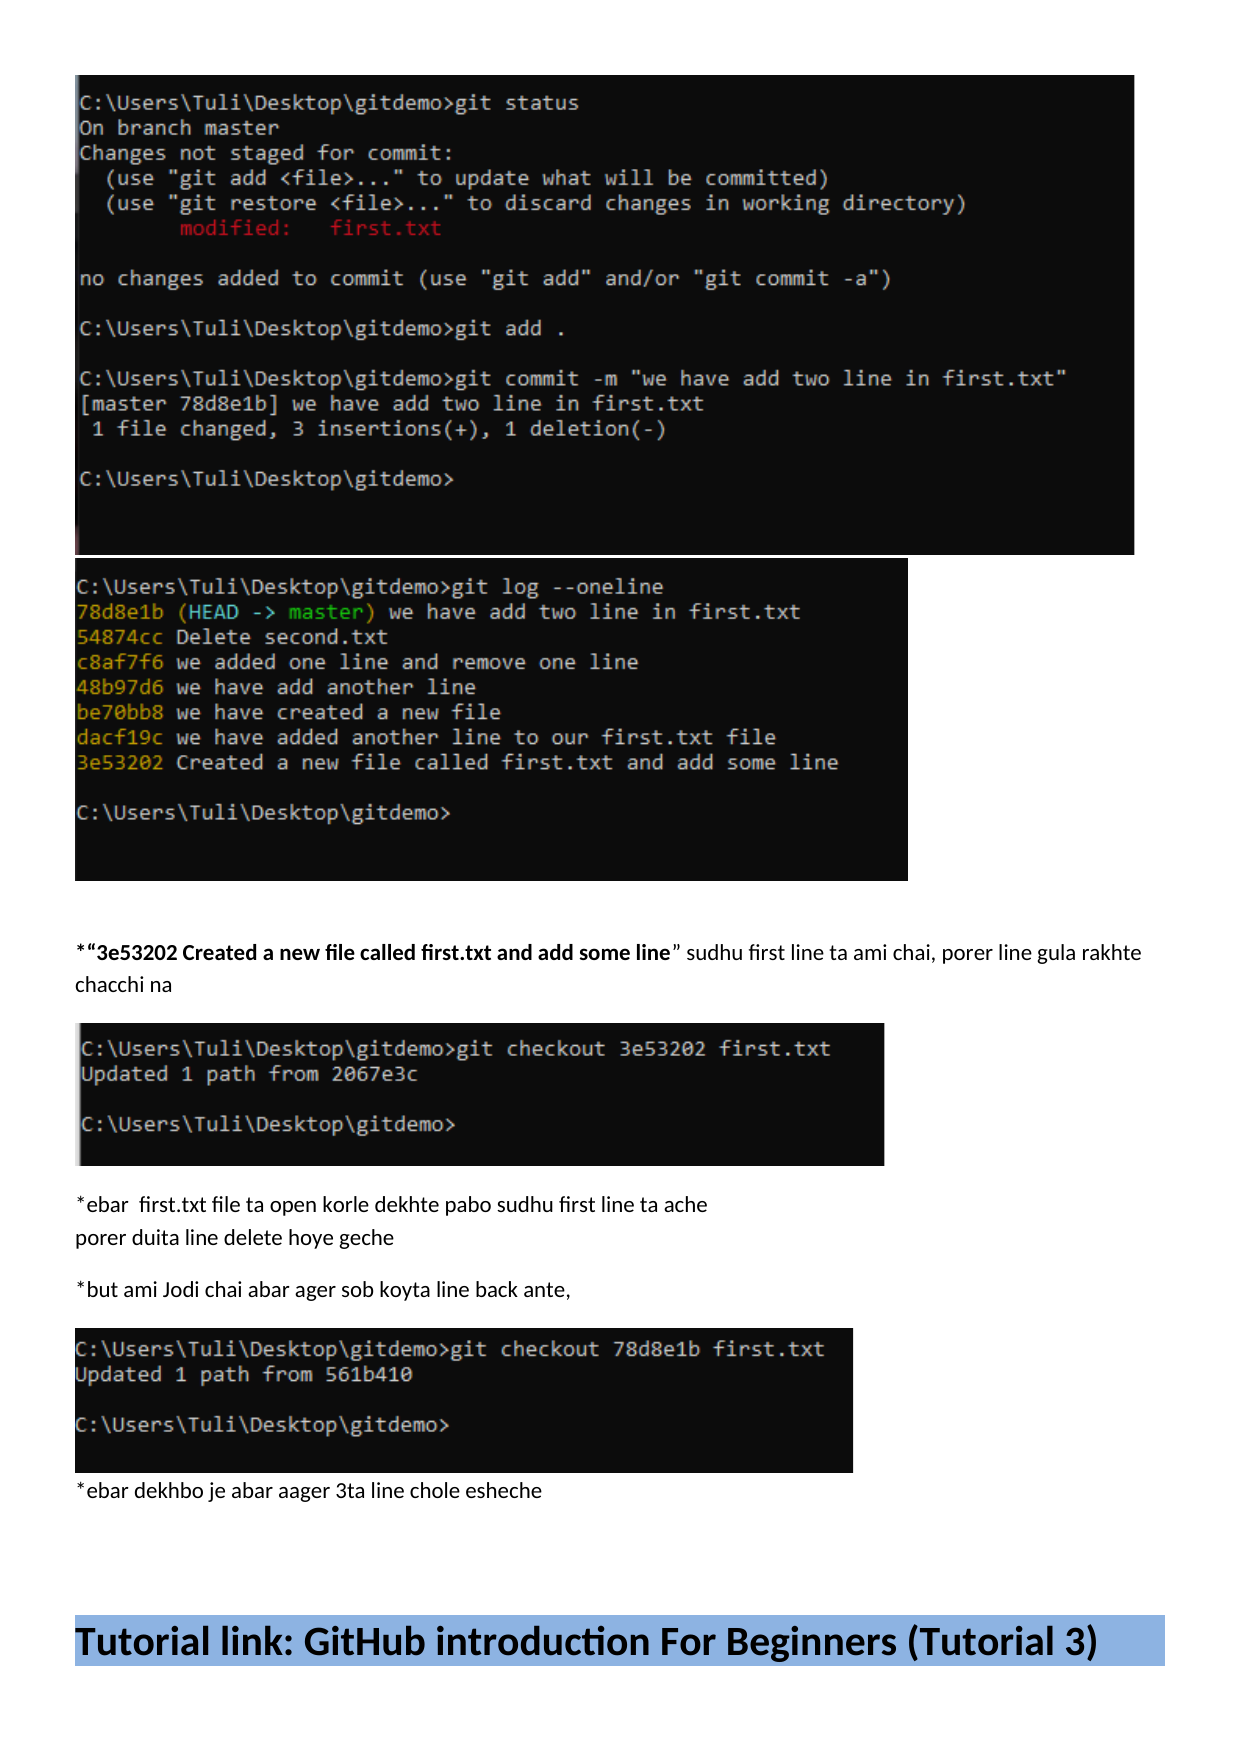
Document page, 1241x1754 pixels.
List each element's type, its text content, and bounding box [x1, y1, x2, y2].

text *ebar first.txt file ta open korle dekhte pabo sudhu first line ta ache porer duita line delete hoye geche [75, 1190, 1165, 1251]
picture [75, 558, 908, 881]
picture [75, 1023, 885, 1166]
text *but ami Jodi chai abar ager sob koyta line back ante, [75, 1276, 1165, 1304]
picture [75, 75, 1135, 555]
text *“3e53202 Created a new file called first.txt and add some line” sudhu first line ta ami chai, porer line gula rakhte chacchi na [75, 938, 1165, 998]
text Tutorial link: GitHub introduction For Beginners (Tutorial 3) [75, 1615, 1165, 1666]
picture [75, 1328, 854, 1473]
